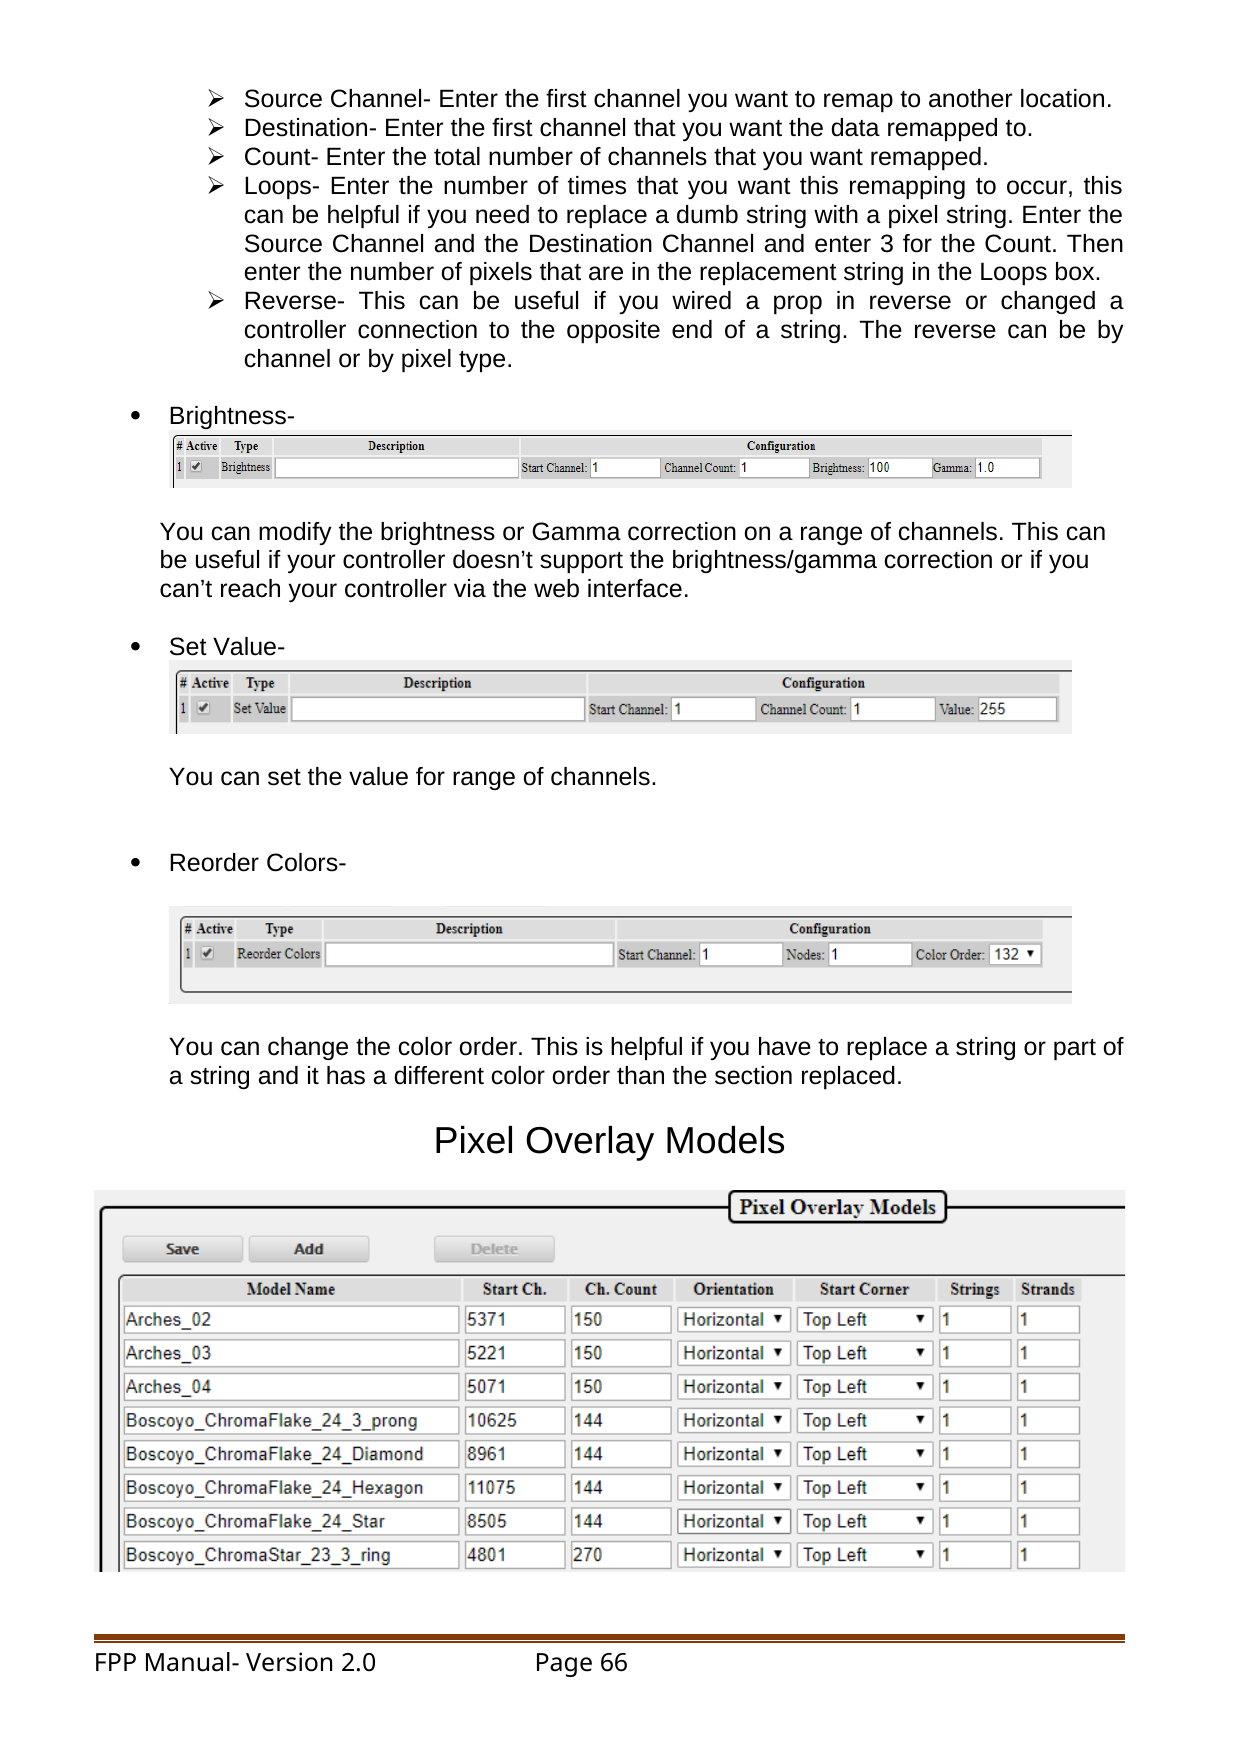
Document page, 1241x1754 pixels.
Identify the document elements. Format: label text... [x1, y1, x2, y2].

list Set Value- [131, 632, 1125, 660]
list Count- Enter the total number of channels that you want remapped. [206, 142, 1125, 171]
list You can set the value for range of channels. [169, 762, 1125, 791]
picture [168, 906, 1072, 1004]
picture [168, 660, 1072, 734]
list Reorder Colors- [131, 848, 1125, 877]
list Loops- Enter the number of times that you want this remapping to occur, this can be helpful if you need to replace a dumb string with a pixel string. Enter the Source Channel and the Destination Channel and enter 3 for the Count. Then enter the number of pixels that are in the replacement string in the Loops box. [206, 171, 1125, 286]
text You can change the color order. This is helpful if you have to replace a string or part of a string and it has a different color order than the section replaced. [169, 1032, 1125, 1090]
list Brightness- [131, 401, 1125, 430]
picture [93, 1190, 1125, 1572]
list Source Channel- Enter the first channel you want to remap to another location. [206, 84, 1125, 113]
subtitle Pixel Overlay Models [94, 1119, 1125, 1162]
list Destination- Enter the first channel that you want the data remapped to. [206, 113, 1125, 142]
list You can modify the brightness or Gamma correction on a range of channels. This can be useful if your controller doesn’t support the brightness/gamma correction or if you can’t reach your controller via the web interface. [159, 517, 1125, 603]
list Reverse- This can be useful if you wired a prop in reverse or changed a controller connection to the opposite end of a string. The reverse can be by channel or by pixel type. [206, 286, 1125, 372]
picture [168, 430, 1072, 488]
